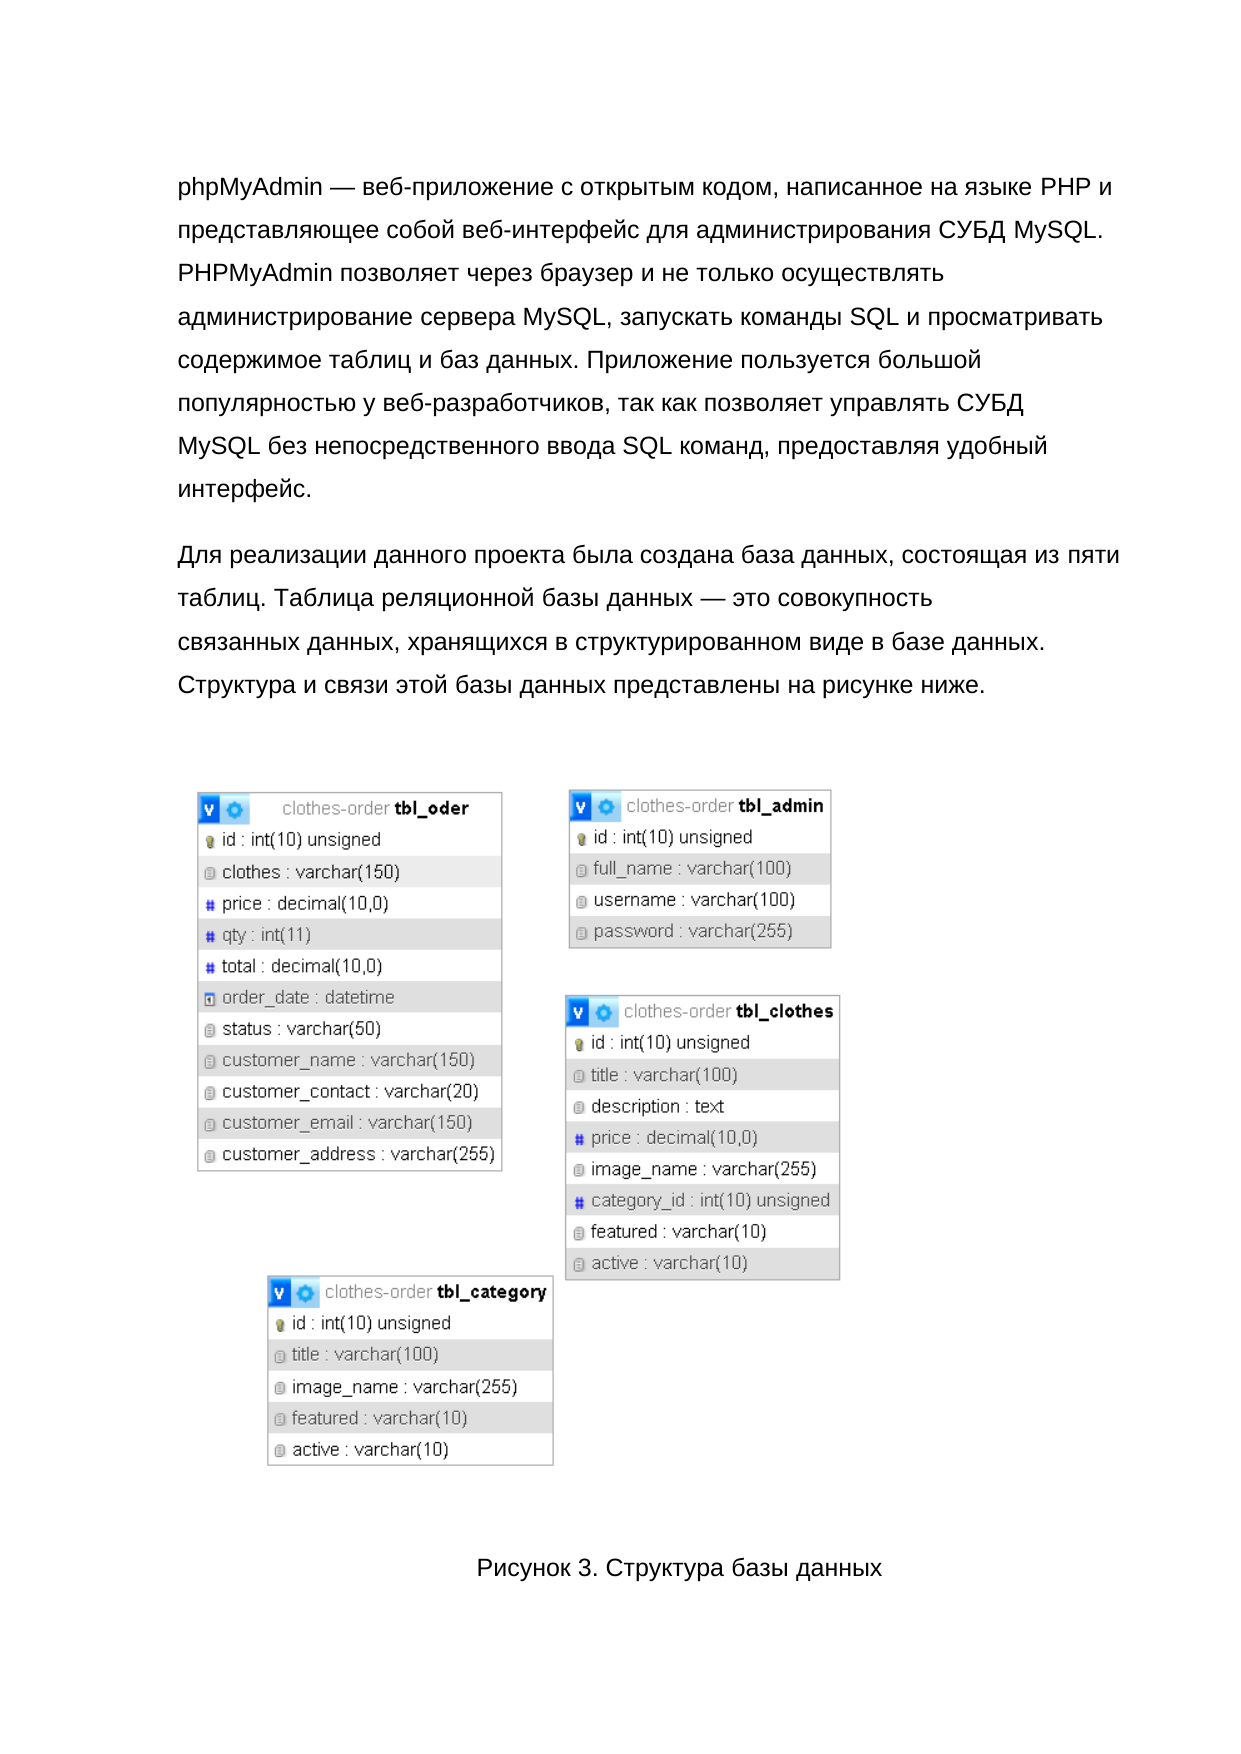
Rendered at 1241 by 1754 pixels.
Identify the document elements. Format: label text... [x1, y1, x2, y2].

text связанных данных, хранящихся в структурированном виде в базе данных. Структура и связи этой базы данных представлены на рисунке ниже. [177, 627, 1102, 698]
text Рисунок 3. Структура базы данных [366, 1553, 993, 1582]
picture [166, 737, 948, 1501]
text phpMyAdmin — веб-приложение с открытым кодом, написанное на языке PHP и представляющее собой веб-интерфейс для администрирования СУБД MySQL. PHPMyAdmin позволяет через браузер и не только осуществлять [177, 172, 1177, 287]
text популярностью у веб-разработчиков, так как позволяет управлять СУБД MySQL без непосредственного ввода SQL команд, предоставляя удобный интерфейс. [177, 388, 1103, 503]
text администрирование сервера MySQL, запускать команды SQL и просматривать содержимое таблиц и баз данных. Приложение пользуется большой [177, 301, 1211, 373]
text Для реализации данного проекта была создана база данных, состоящая из пяти таблиц. Таблица реляционной базы данных — это совокупность [177, 540, 1173, 612]
